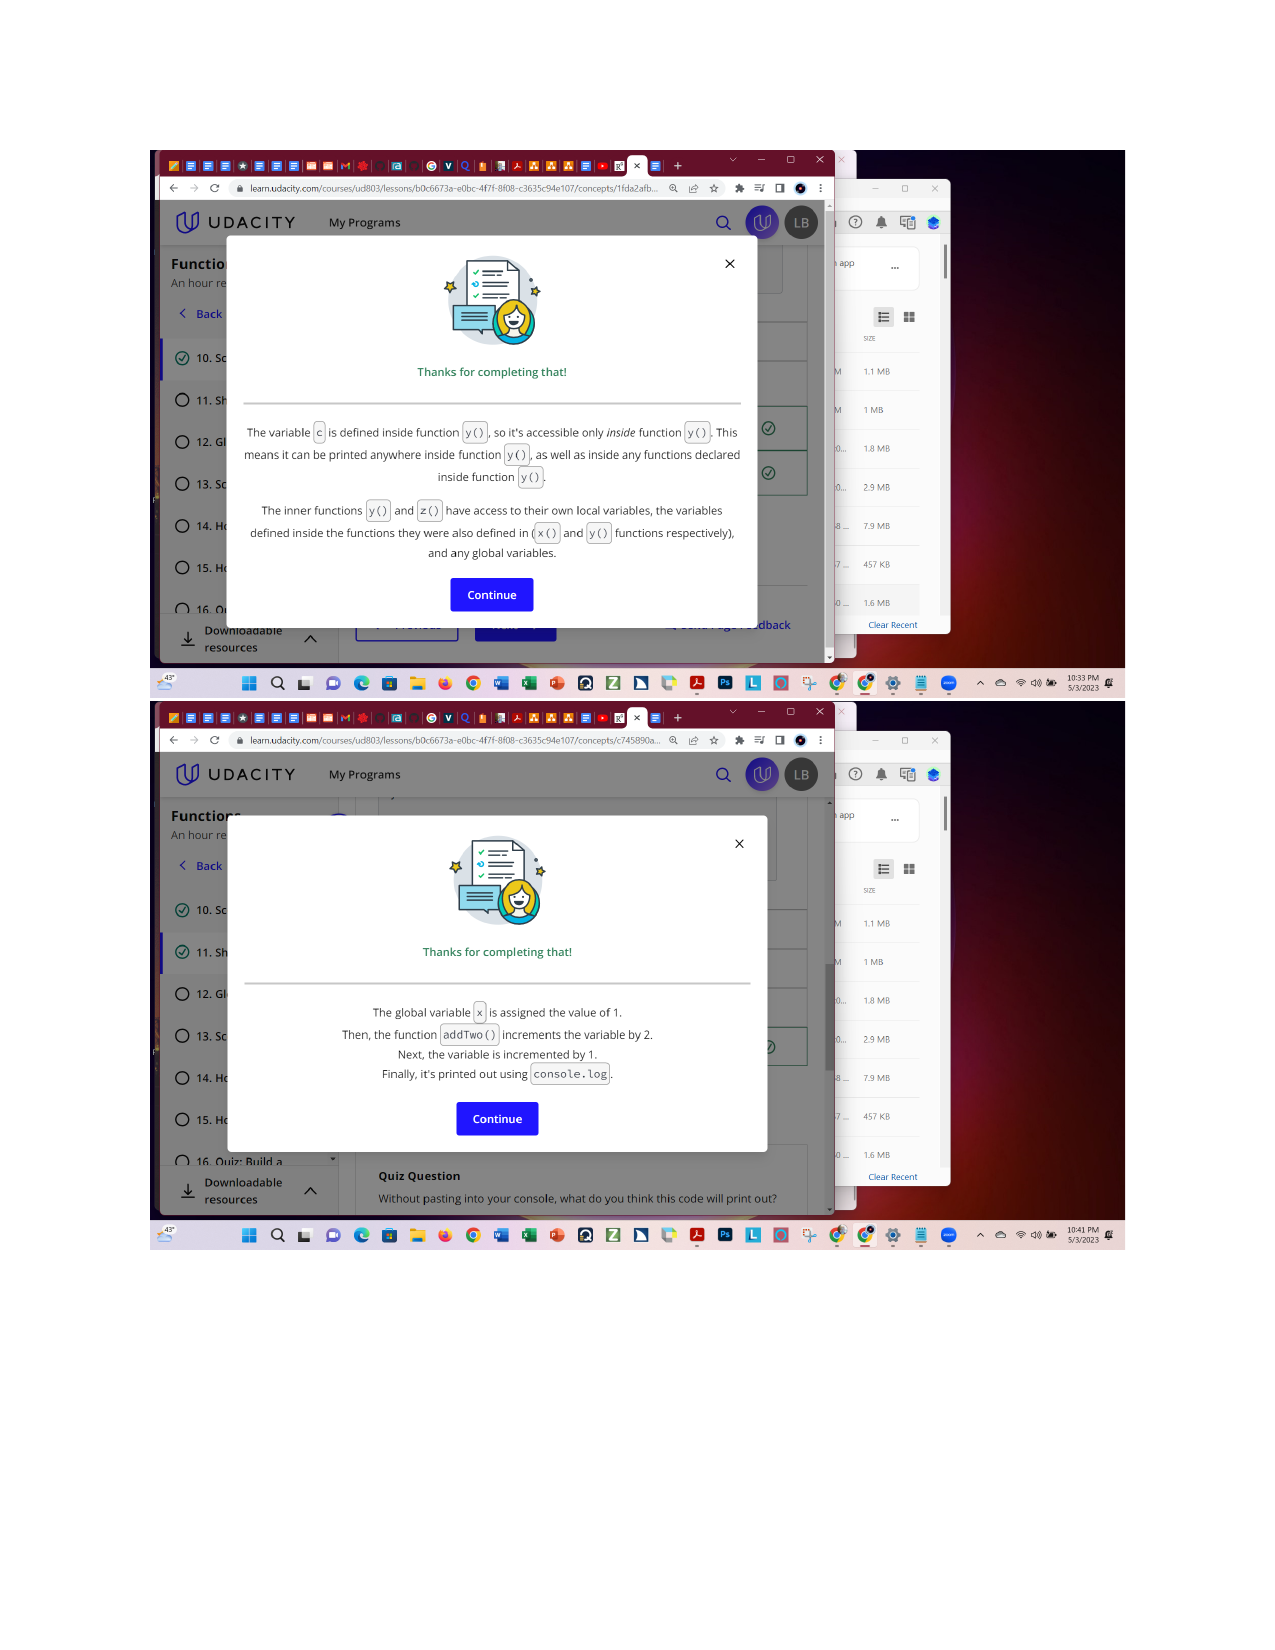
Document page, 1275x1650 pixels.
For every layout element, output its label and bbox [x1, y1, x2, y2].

picture [150, 701, 1125, 1250]
picture [150, 150, 1125, 698]
